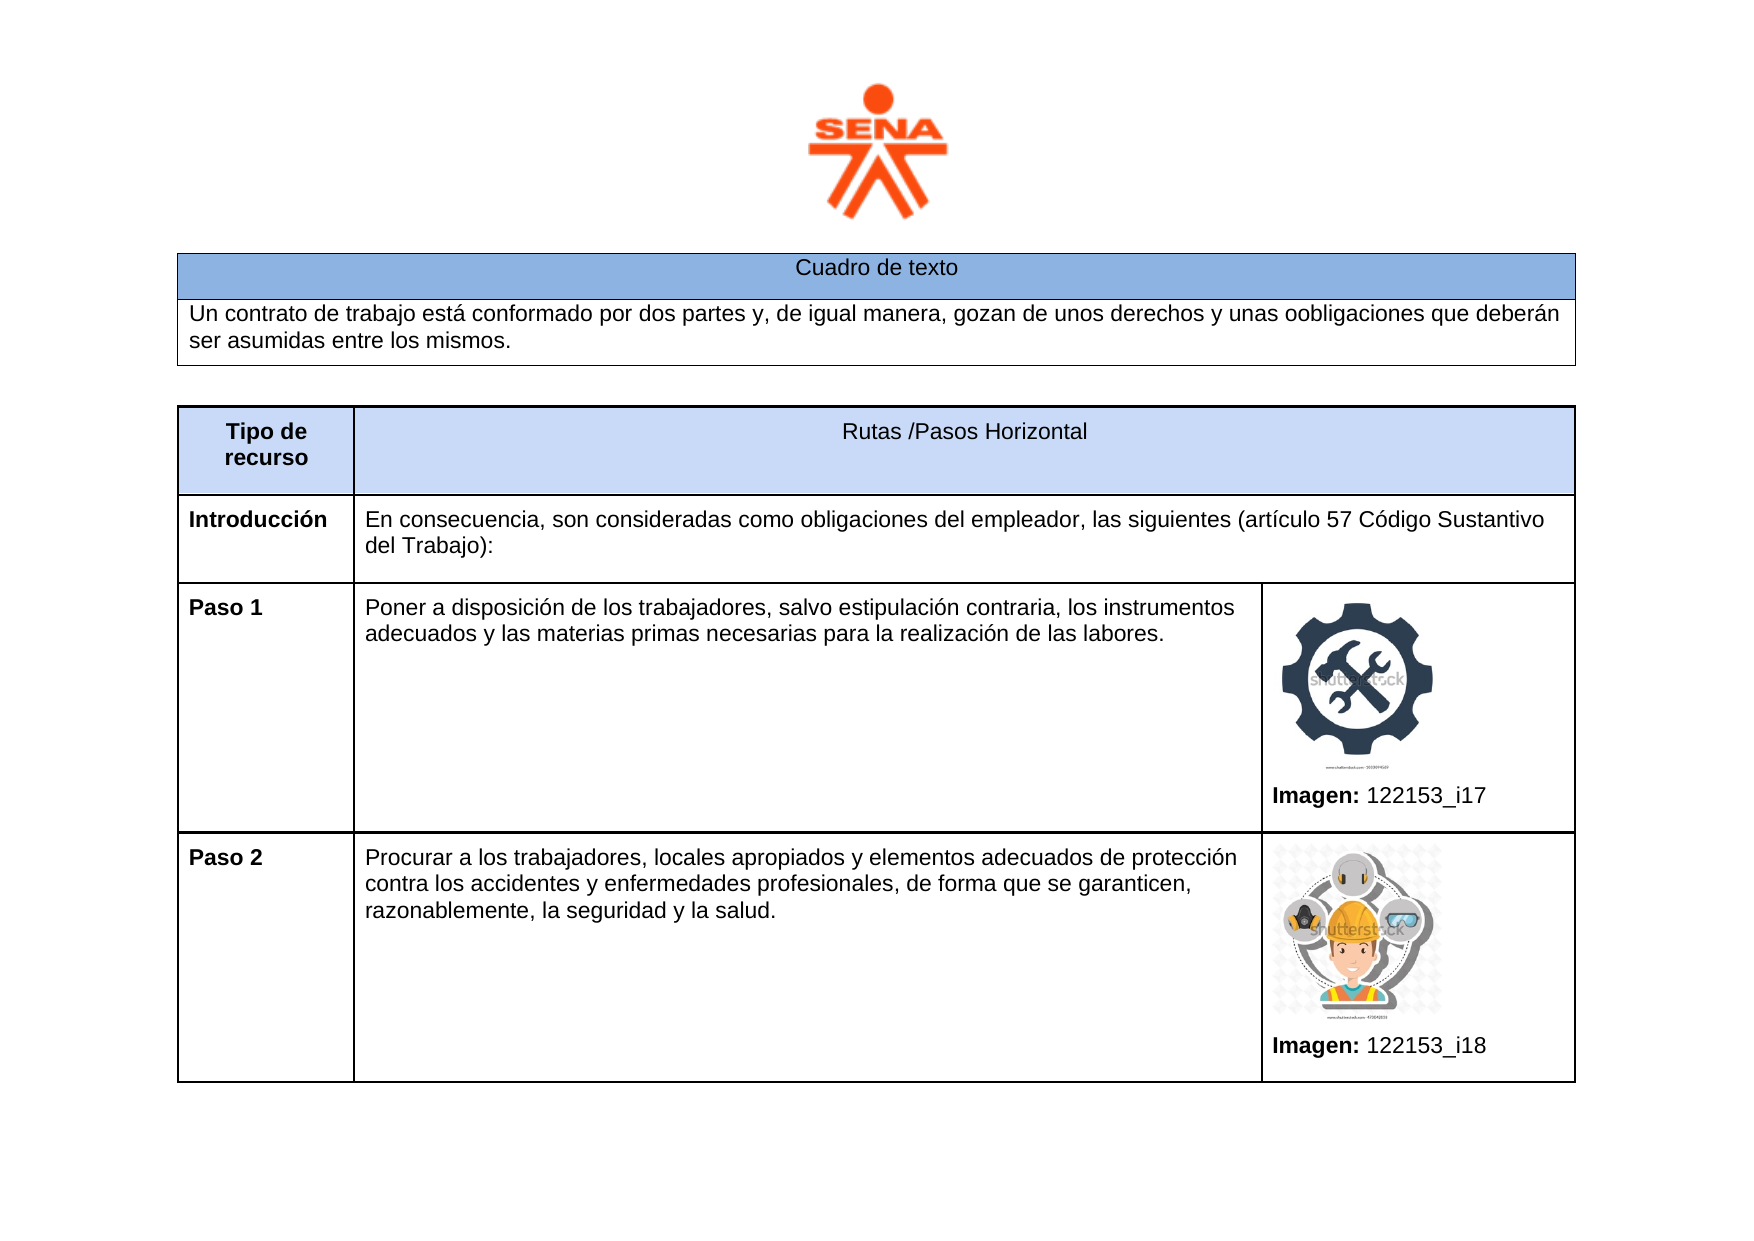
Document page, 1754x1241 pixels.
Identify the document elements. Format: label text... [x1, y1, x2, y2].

table_cell Paso 2 [179, 834, 353, 1081]
table_cell Un contrato de trabajo está conformado por dos partes y, de igual manera, gozan de unos derechos y unas oobligaciones que deberán ser asumidas entre los mismos. [178, 300, 1575, 365]
table_header Cuadro de texto [178, 254, 1575, 299]
table_cell Imagen: 122153_i18 [1263, 834, 1574, 1081]
table_cell Introducción [179, 496, 353, 582]
picture [1272, 843, 1442, 1020]
table_cell Paso 1 [179, 584, 353, 831]
table_cell Poner a disposición de los trabajadores, salvo estipulación contraria, los instrumentos adecuados y las materias primas necesarias para la realización de las labores. [355, 584, 1261, 831]
table_cell Procurar a los trabajadores, locales apropiados y elementos adecuados de protección contra los accidentes y enfermedades profesionales, de forma que se garanticen, razonablemente, la seguridad y la salud. [355, 834, 1261, 1081]
picture [1272, 594, 1442, 770]
table_header Tipo de recurso [179, 408, 353, 493]
table_header Rutas /Pasos Horizontal [355, 408, 1574, 493]
table_cell Imagen: 122153_i17 [1263, 584, 1574, 831]
picture [796, 75, 958, 227]
table_cell En consecuencia, son consideradas como obligaciones del empleador, las siguientes (artículo 57 Código Sustantivo del Trabajo): [355, 496, 1574, 582]
